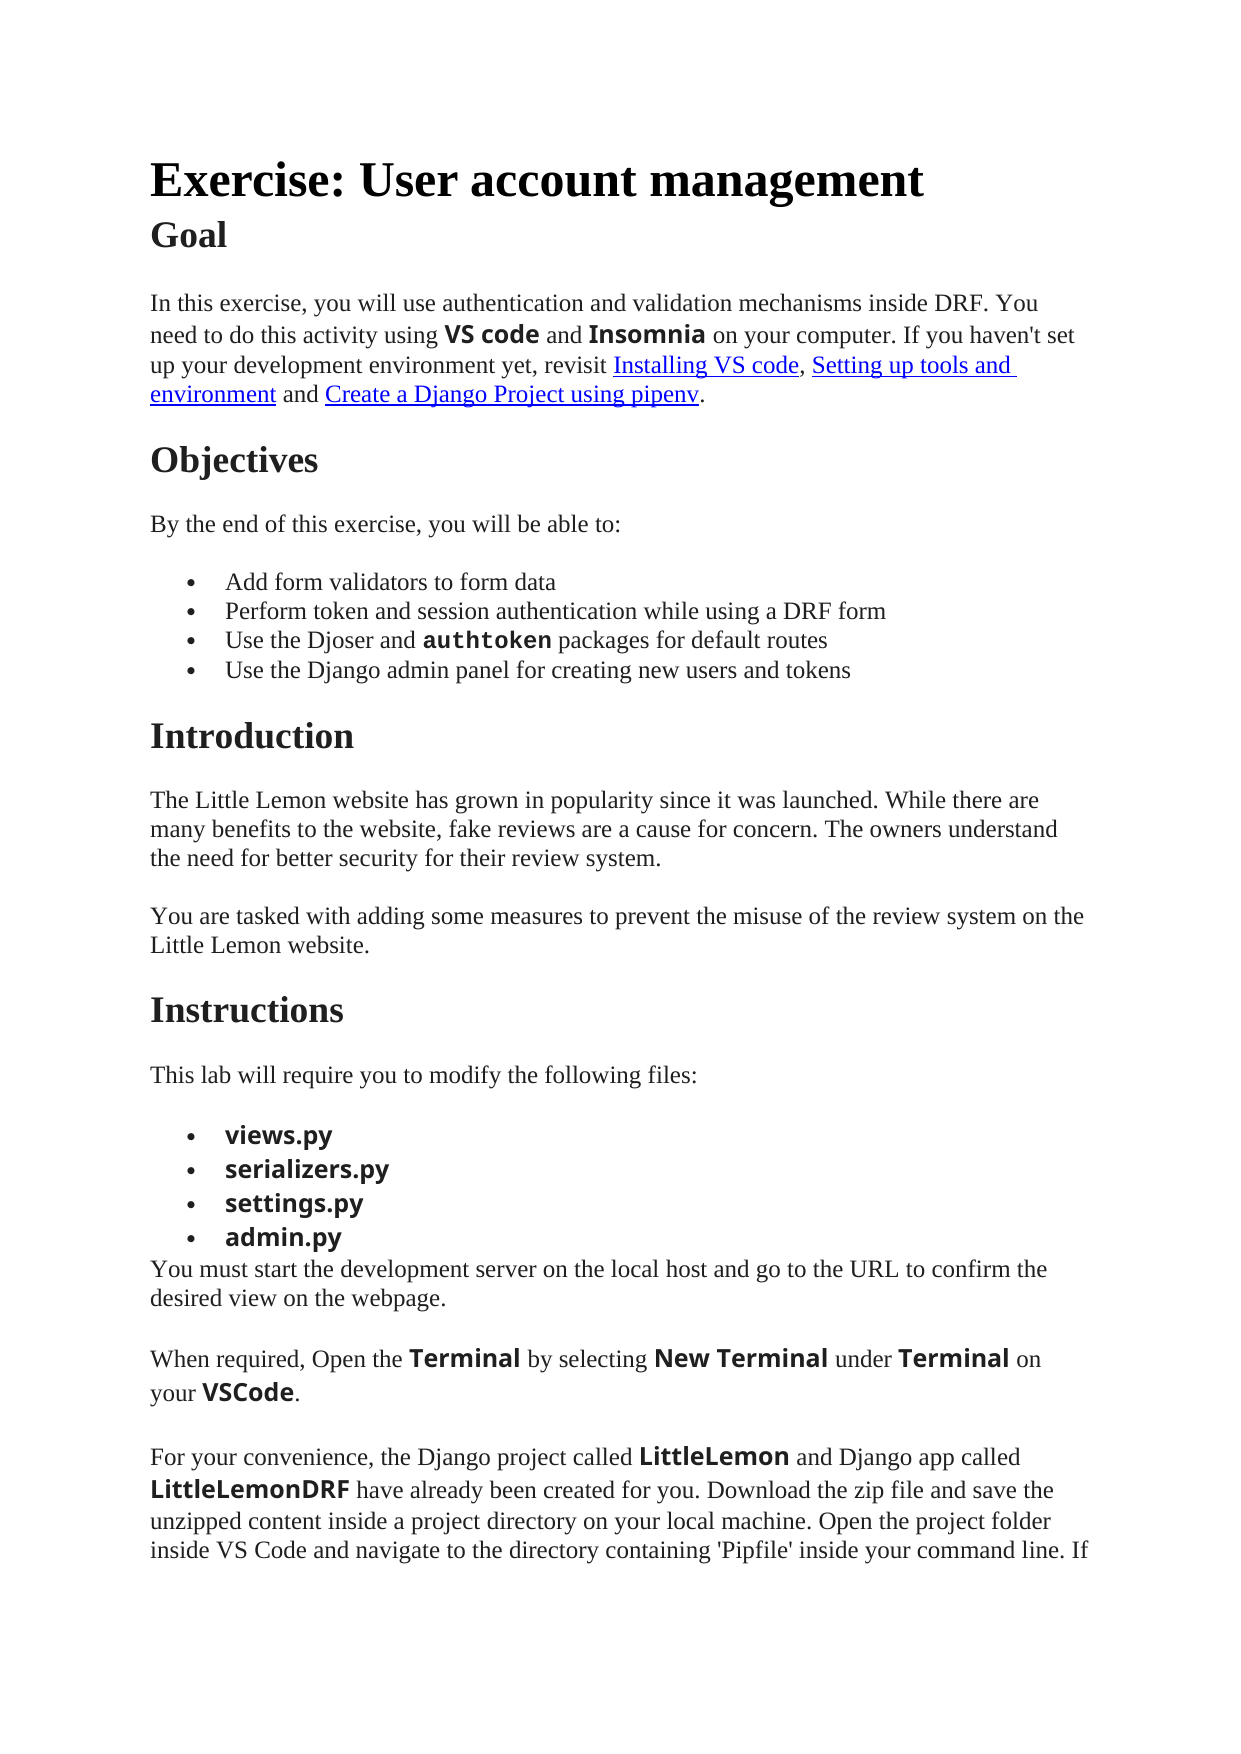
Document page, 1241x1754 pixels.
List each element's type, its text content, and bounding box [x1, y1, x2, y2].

list admin.py [187, 1220, 1090, 1254]
list Use the Djoser and authtoken packages for default routes [187, 625, 1090, 655]
list Add form validators to form data [187, 567, 1090, 596]
list Use the Django admin panel for creating new users and tokens [187, 655, 1090, 684]
list settings.py [187, 1186, 1090, 1220]
text Exercise: User account management [150, 150, 1090, 207]
list views.py [187, 1118, 1090, 1152]
text The Little Lemon website has grown in popularity since it was launched. While there are many benefits to the website, fake reviews are a cause for concern. The owners understand the need for better security for their review system. [150, 786, 1090, 872]
list Perform token and session authentication while using a DRF form [187, 596, 1090, 625]
text You are tasked with adding some measures to prevent the misuse of the review system on the Little Lemon website. [150, 901, 1090, 958]
text When required, Open the Terminal by selecting New Terminal under Terminal on your VSCode. [150, 1341, 1090, 1409]
text This lab will require you to modify the following files: [150, 1060, 1090, 1089]
text You must start the development server on the local host and go to the URL to confirm the desired view on the webpage. [150, 1254, 1090, 1312]
text Instructions [150, 988, 1090, 1031]
list serializers.py [187, 1152, 1090, 1186]
text By the end of this exercise, you will be able to: [150, 509, 1090, 538]
text Goal [150, 207, 1090, 258]
text Introduction [150, 713, 1090, 756]
text Objectives [150, 437, 1090, 480]
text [150, 1438, 1090, 1564]
text In this exercise, you will use authentication and validation mechanisms inside DRF. You need to do this activity using VS code and Insomnia on your computer. If you haven't set up your development environment yet, revisit Installing VS code, Setting up tools and environment and Create a Django Project using pipenv. [150, 288, 1090, 408]
